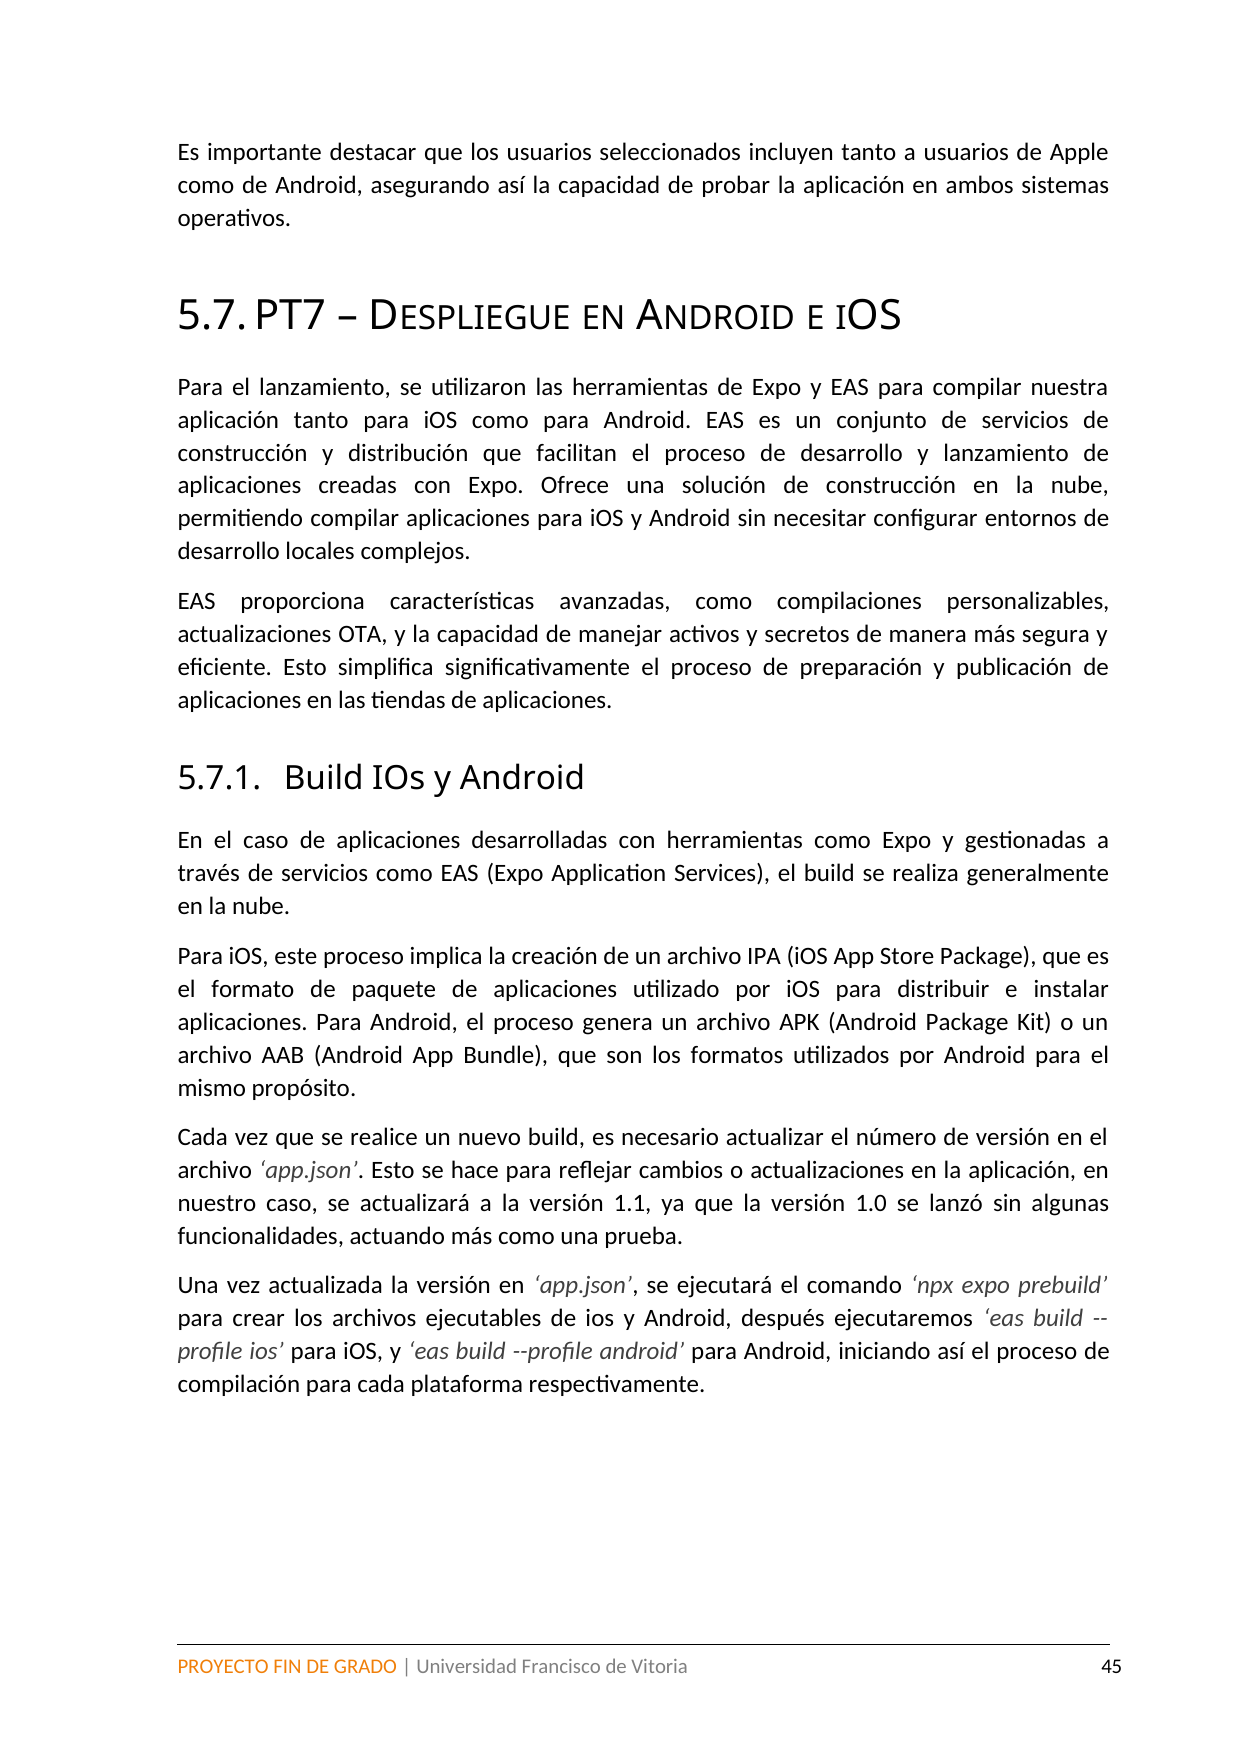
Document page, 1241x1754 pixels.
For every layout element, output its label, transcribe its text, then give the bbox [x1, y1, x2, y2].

text Para el lanzamiento, se utilizaron las herramientas de Expo y EAS para compilar nuestra aplicación tanto para iOS como para Android. EAS es un conjunto de servicios de construcción y distribución que facilitan el proceso de desarrollo y lanzamiento de aplicaciones creadas con Expo. Ofrece una solución de construcción en la nube, permitiendo compilar aplicaciones para iOS y Android sin necesitar configurar entornos de desarrollo locales complejos. [177, 371, 1110, 566]
text En el caso de aplicaciones desarrolladas con herramientas como Expo y gestionadas a través de servicios como EAS (Expo Application Services), el build se realiza generalmente en la nube. [177, 824, 1110, 921]
subtitle PT7 – Despliegue en Android e iOS [177, 284, 1110, 341]
text Para iOS, este proceso implica la creación de un archivo IPA (iOS App Store Package), que es el formato de paquete de aplicaciones utilizado por iOS para distribuir e instalar aplicaciones. Para Android, el proceso genera un archivo APK (Android Package Kit) o un archivo AAB (Android App Bundle), que son los formatos utilizados por Android para el mismo propósito. [177, 940, 1110, 1102]
text Una vez actualizada la versión en ‘app.json’, se ejecutará el comando ‘npx expo prebuild’ para crear los archivos ejecutables de ios y Android, después ejecutaremos ‘eas build --profile ios’ para iOS, y ‘eas build --profile android’ para Android, iniciando así el proceso de compilación para cada plataforma respectivamente. [177, 1269, 1110, 1399]
text Es importante destacar que los usuarios seleccionados incluyen tanto a usuarios de Apple como de Android, asegurando así la capacidad de probar la aplicación en ambos sistemas operativos. [177, 136, 1110, 232]
text Cada vez que se realice un nuevo build, es necesario actualizar el número de versión en el archivo ‘app.json’. Esto se hace para reflejar cambios o actualizaciones en la aplicación, en nuestro caso, se actualizará a la versión 1.1, ya que la versión 1.0 se lanzó sin algunas funcionalidades, actuando más como una prueba. [177, 1121, 1110, 1251]
subtitle Build IOs y Android [177, 754, 1110, 799]
text EAS proporciona características avanzadas, como compilaciones personalizables, actualizaciones OTA, y la capacidad de manejar activos y secretos de manera más segura y eficiente. Esto simplifica significativamente el proceso de preparación y publicación de aplicaciones en las tiendas de aplicaciones. [177, 585, 1110, 714]
